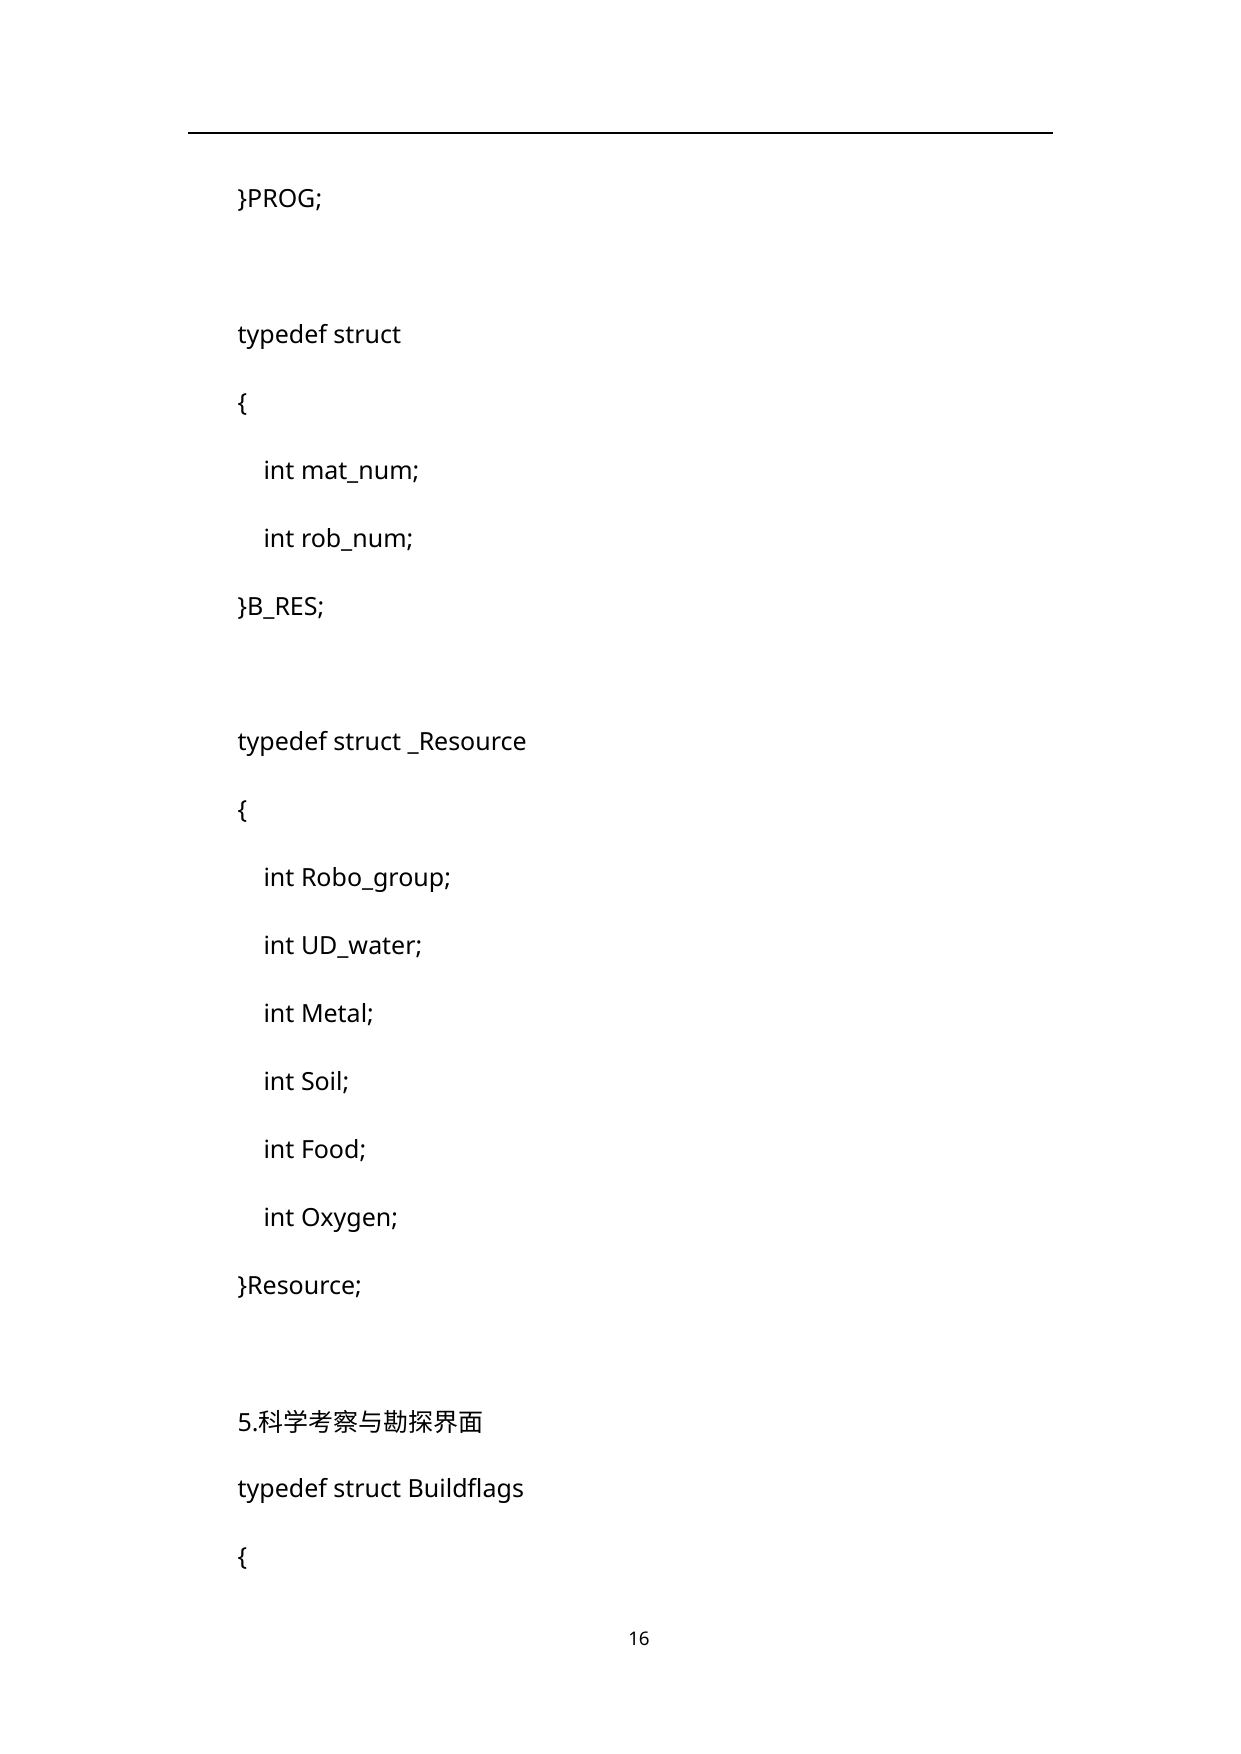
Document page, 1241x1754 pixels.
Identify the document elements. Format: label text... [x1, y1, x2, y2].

text typedef struct [187, 300, 1053, 368]
text typedef struct _Resource [187, 707, 1053, 775]
text int Metal; [187, 979, 1053, 1047]
text typedef struct Buildflags [187, 1454, 1053, 1522]
text int UD_water; [187, 911, 1053, 979]
text { [187, 1522, 1053, 1590]
text { [187, 775, 1053, 843]
text }PROG; [187, 164, 1053, 232]
text }Resource; [187, 1251, 1053, 1318]
text }B_RES; [187, 571, 1053, 639]
text 5.科学考察与勘探界面 [187, 1386, 1053, 1454]
text int rob_num; [187, 503, 1053, 571]
text int Soil; [187, 1047, 1053, 1115]
text int mat_num; [187, 436, 1053, 503]
text int Robo_group; [187, 843, 1053, 911]
text int Food; [187, 1115, 1053, 1183]
text { [187, 368, 1053, 436]
text int Oxygen; [187, 1183, 1053, 1251]
